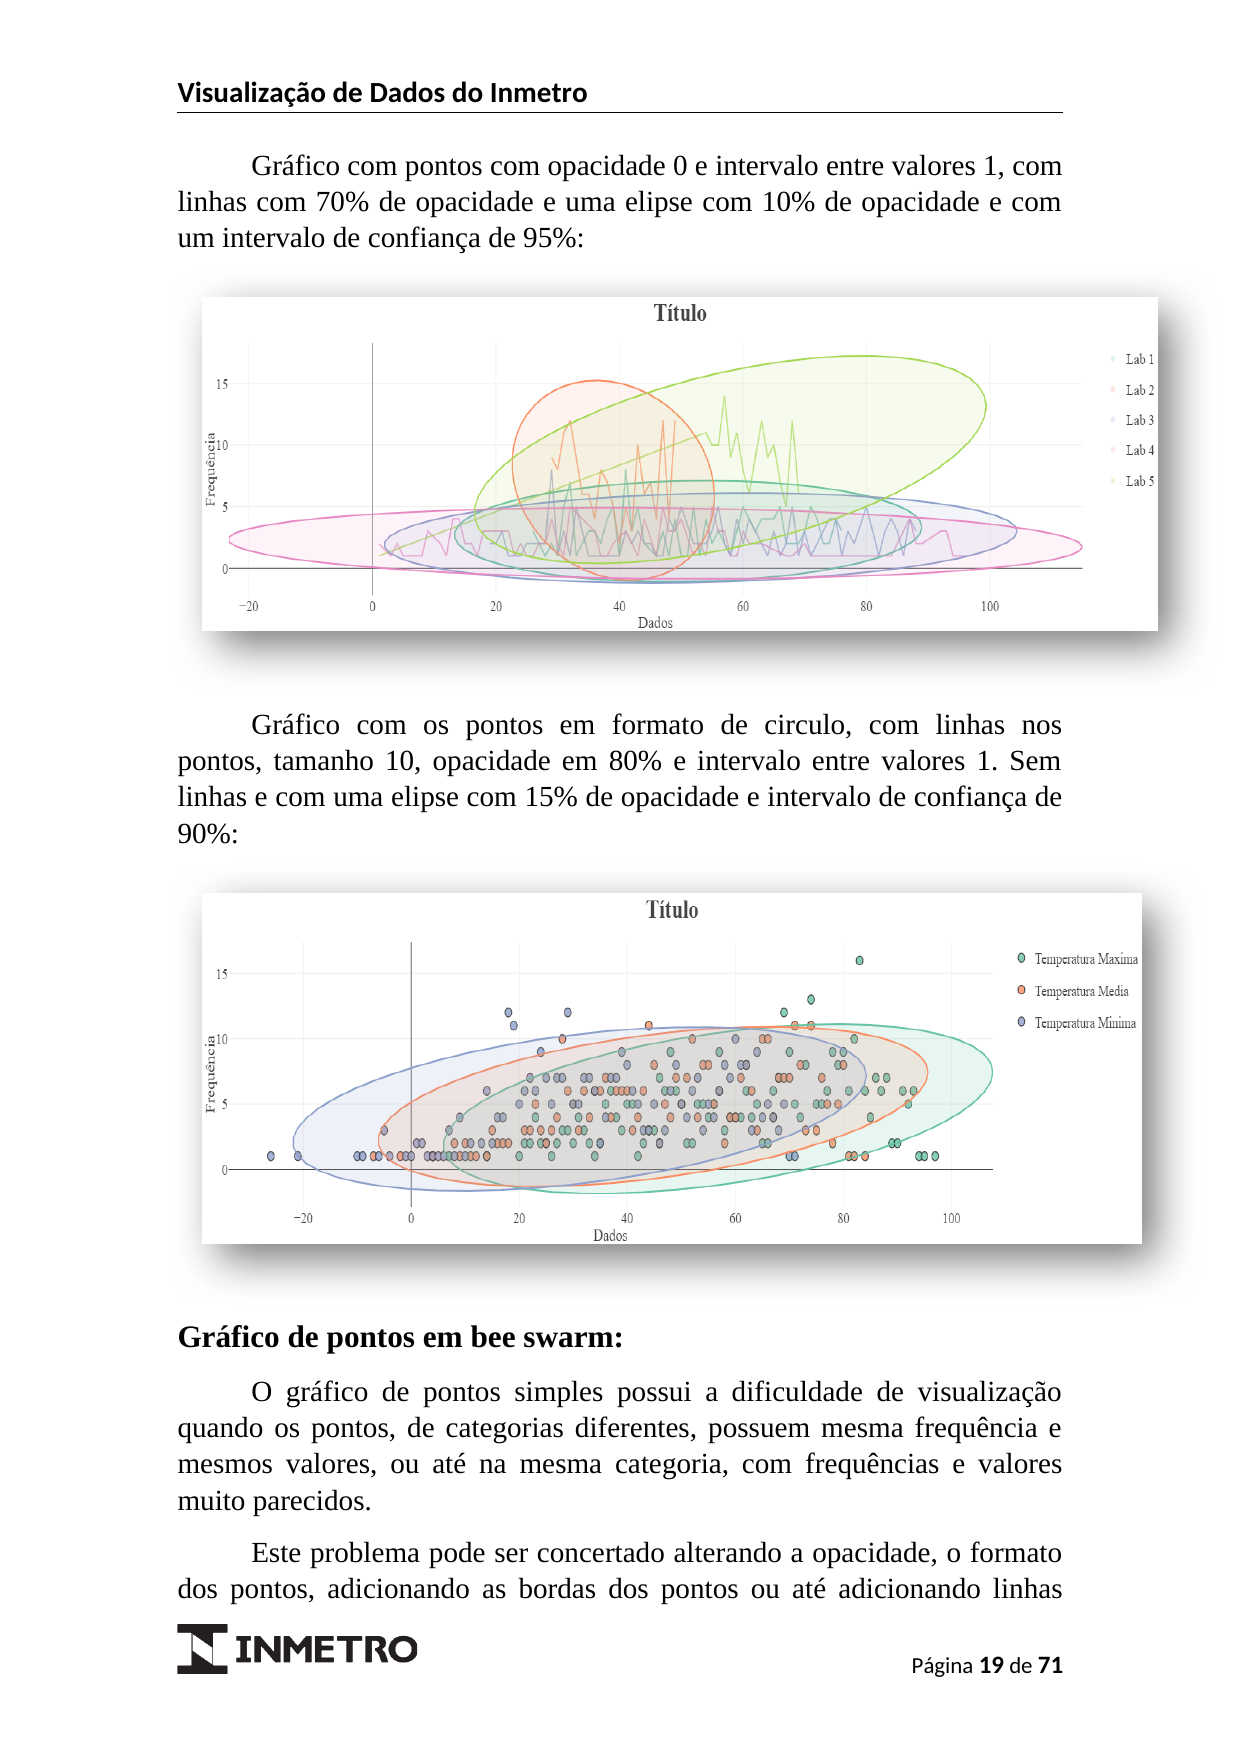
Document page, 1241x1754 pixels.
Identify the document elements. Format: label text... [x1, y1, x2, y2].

picture [177, 1624, 418, 1674]
text Gráfico com pontos com opacidade 0 e intervalo entre valores 1, com linhas com 70% de opacidade e uma elipse com 10% de opacidade e com um intervalo de confiança de 95%: [177, 148, 1063, 253]
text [177, 1535, 1063, 1605]
text Gráfico de pontos em bee swarm: [177, 1319, 1063, 1355]
text O gráfico de pontos simples possui a dificuldade de visualização quando os pontos, de categorias diferentes, possuem mesma frequência e mesmos valores, ou até na mesma categoria, com frequências e valores muito parecidos. [177, 1374, 1063, 1516]
text Gráfico com os pontos em formato de circulo, com linhas nos pontos, tamanho 10, opacidade em 80% e intervalo entre valores 1. Sem linhas e com uma elipse com 15% de opacidade e intervalo de confiança de 90%: [177, 707, 1063, 849]
picture [202, 893, 1142, 1244]
picture [202, 297, 1158, 631]
